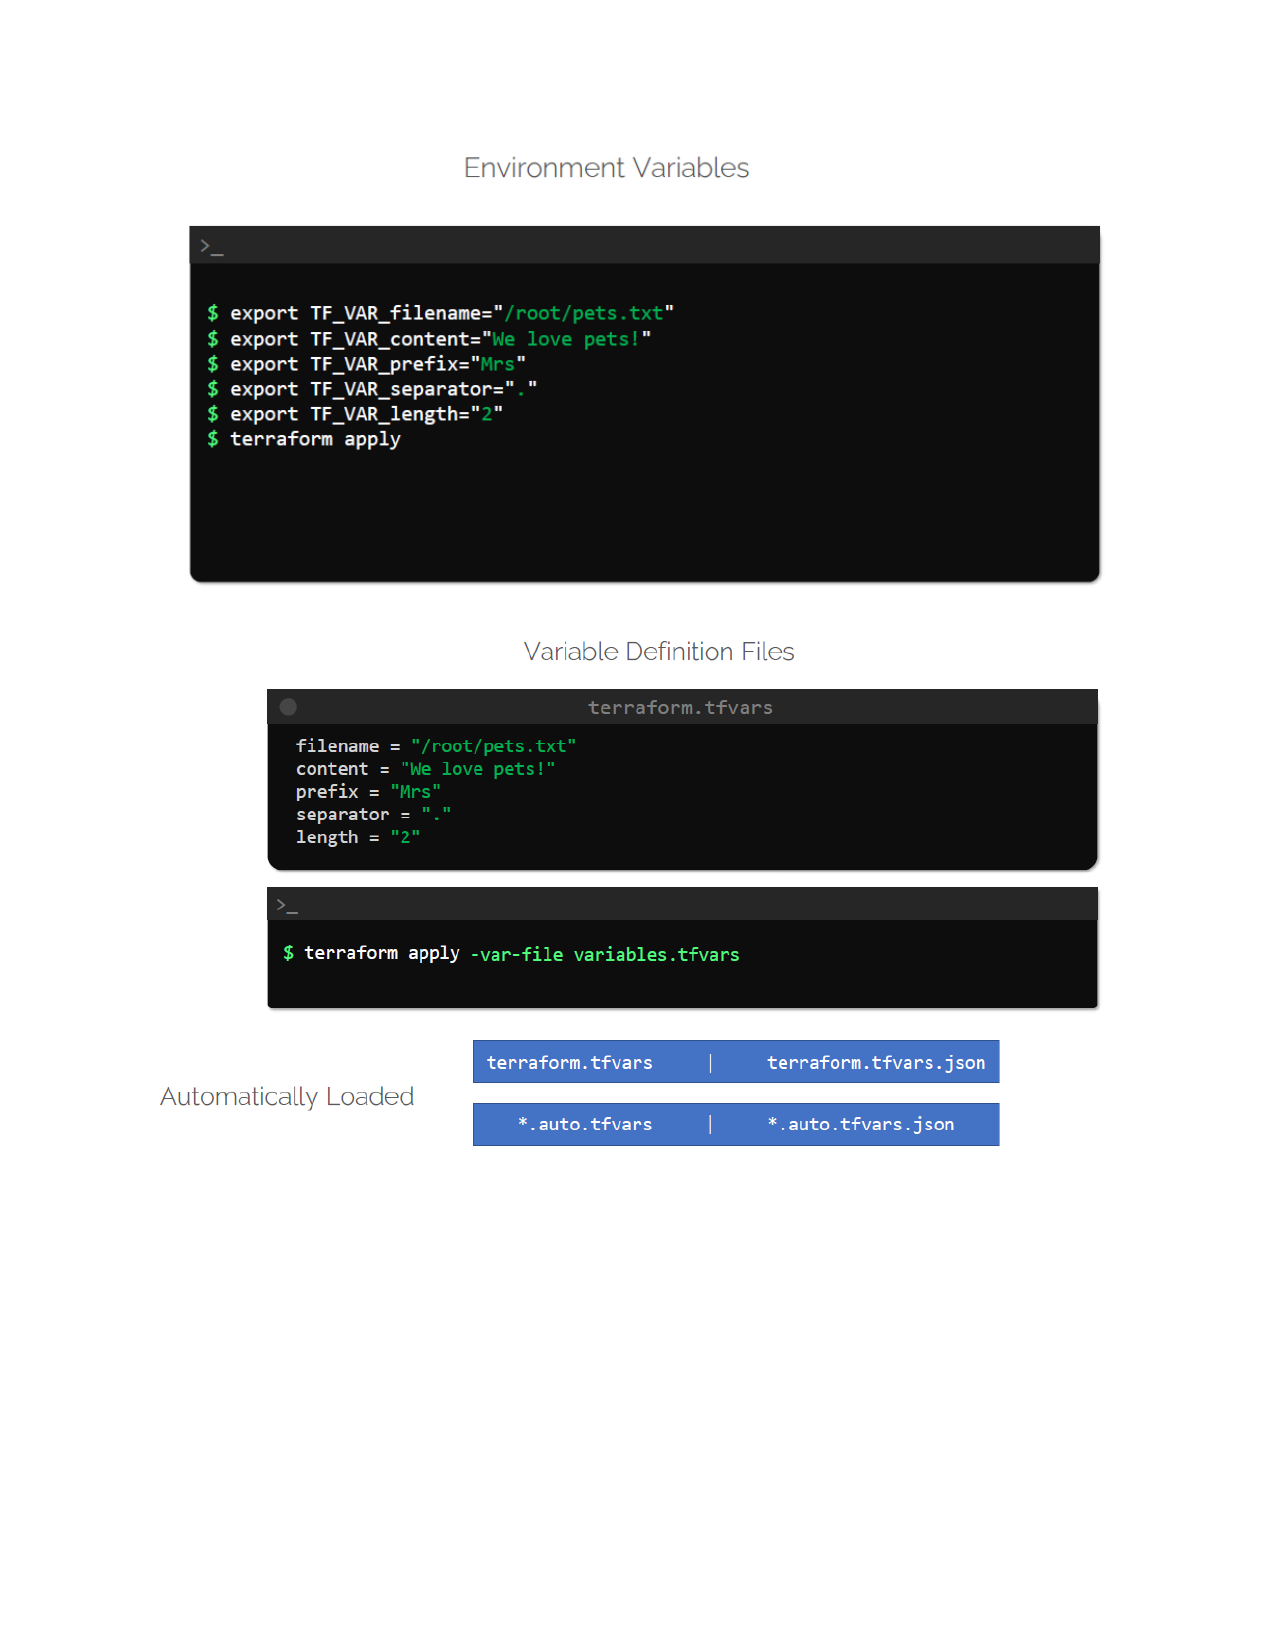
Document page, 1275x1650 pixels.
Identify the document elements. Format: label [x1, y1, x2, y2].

picture [150, 150, 1125, 616]
picture [150, 634, 1125, 1147]
